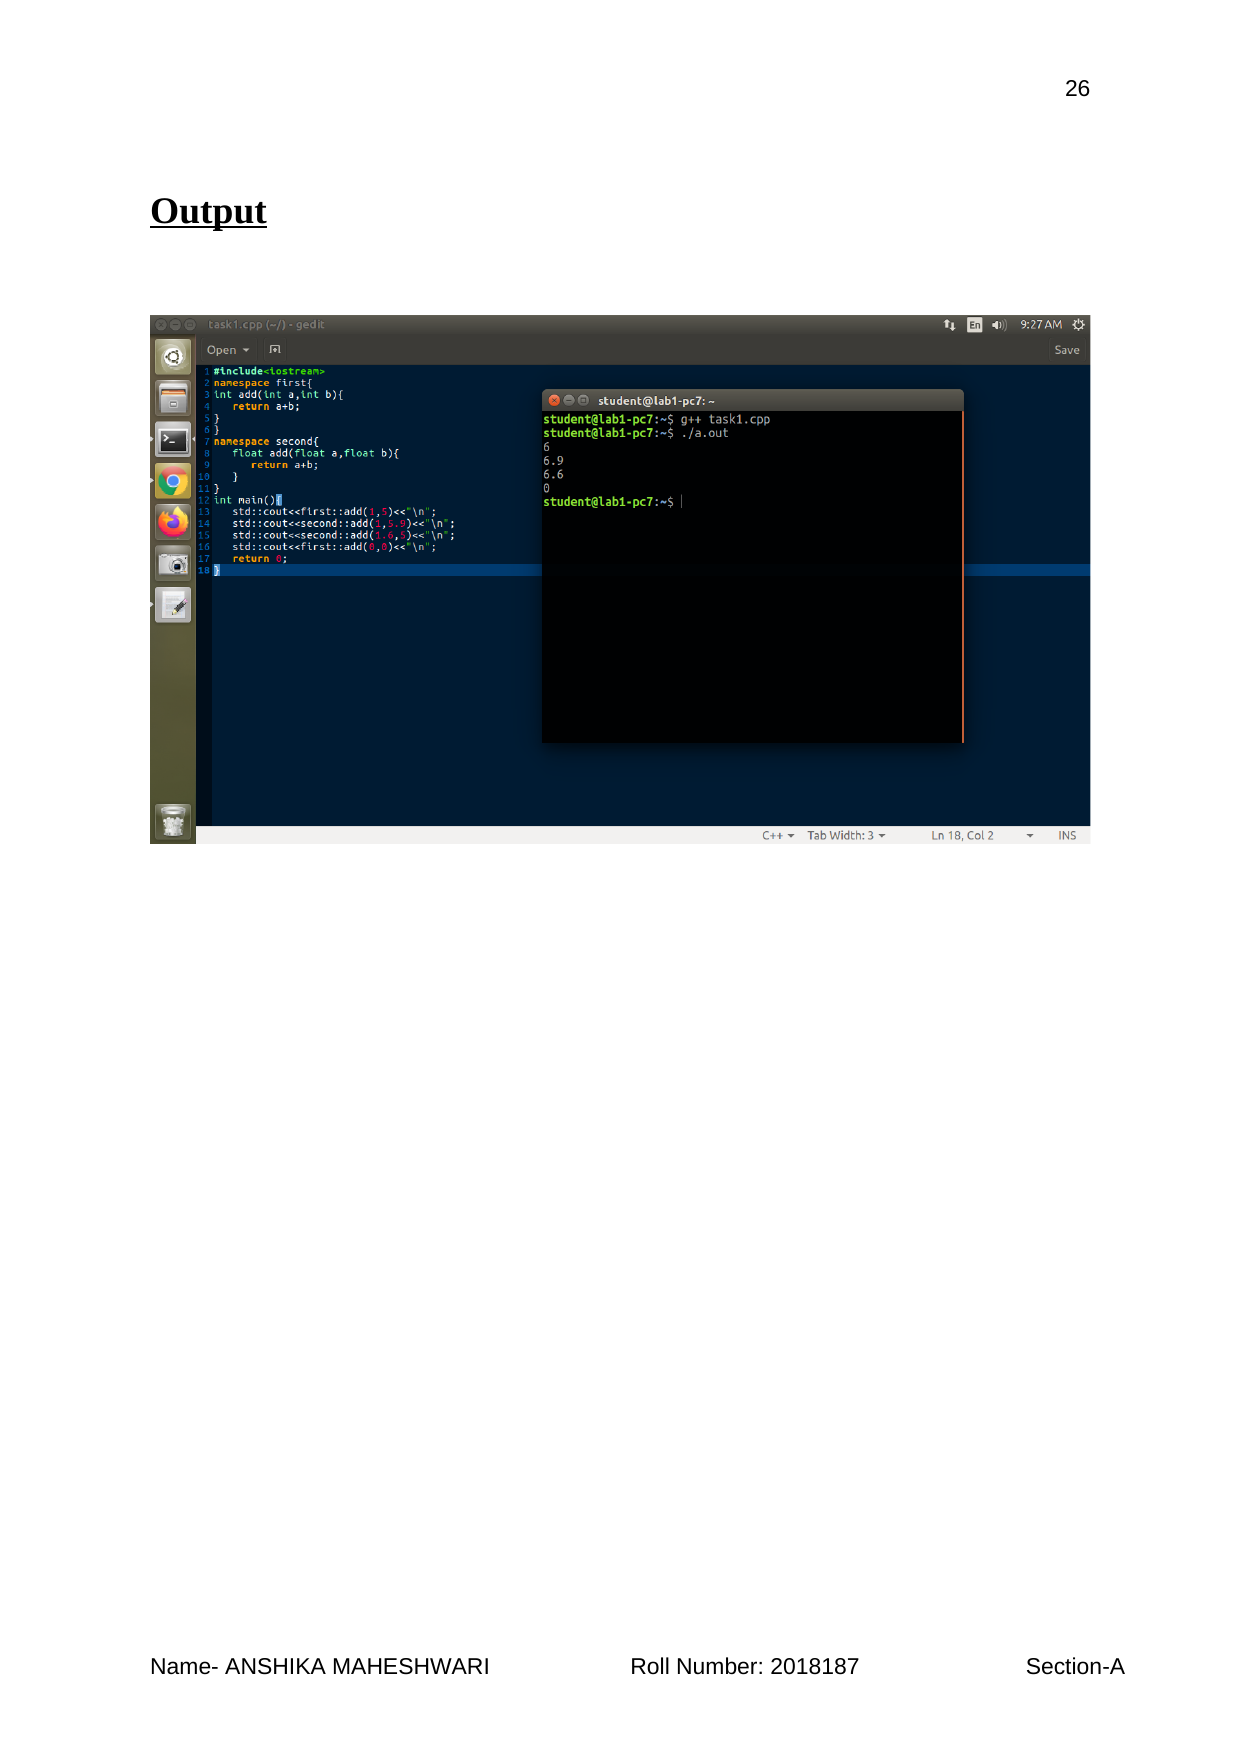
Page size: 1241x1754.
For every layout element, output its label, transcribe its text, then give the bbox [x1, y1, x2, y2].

text Output [150, 188, 1090, 232]
picture [150, 315, 1091, 844]
